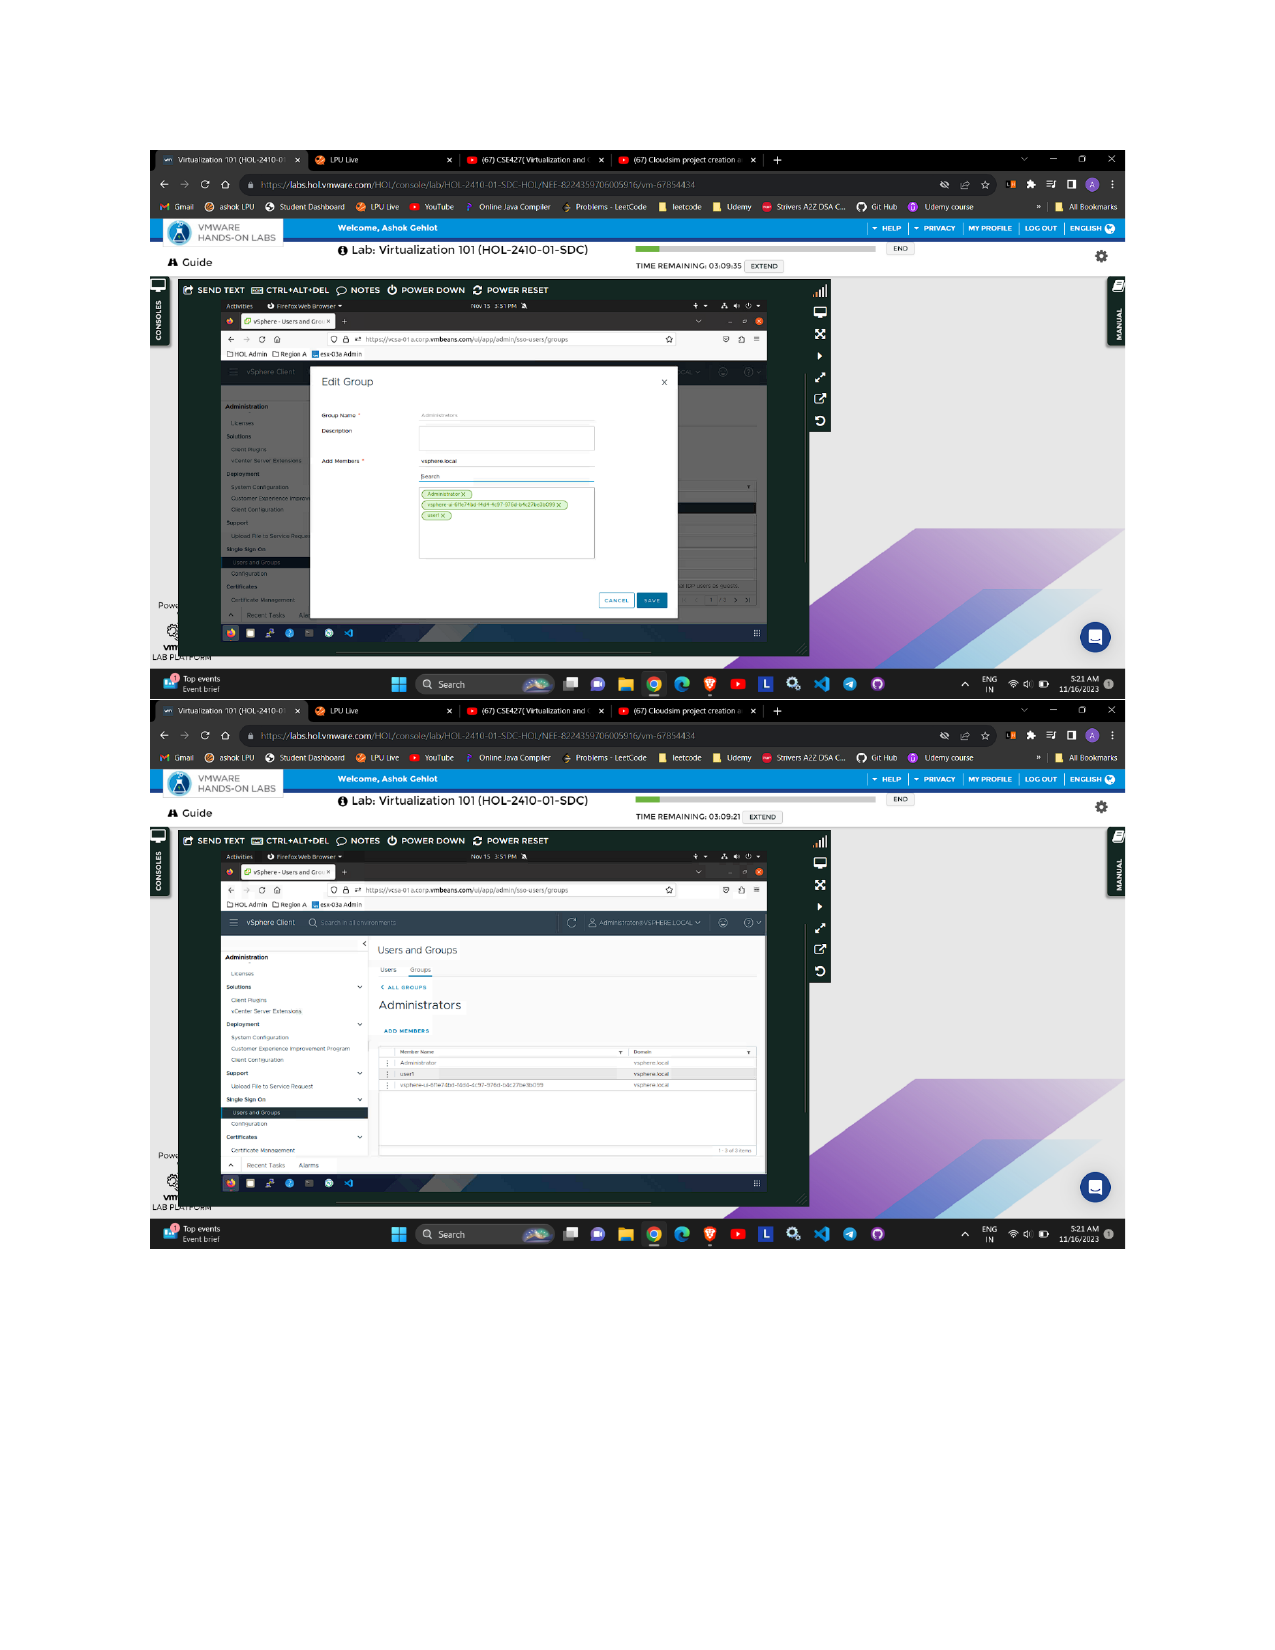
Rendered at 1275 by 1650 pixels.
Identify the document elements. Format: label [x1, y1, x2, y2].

picture [938, 777, 952, 781]
picture [150, 700, 1125, 1249]
picture [1029, 226, 1039, 230]
picture [1071, 777, 1084, 781]
picture [1071, 226, 1084, 230]
picture [415, 776, 437, 781]
picture [1090, 226, 1101, 230]
picture [924, 777, 935, 781]
picture [982, 777, 1005, 781]
picture [339, 777, 360, 781]
picture [1105, 225, 1115, 234]
picture [1029, 777, 1039, 781]
picture [924, 226, 935, 230]
picture [339, 226, 360, 230]
picture [982, 226, 1005, 230]
picture [1105, 776, 1115, 784]
picture [383, 776, 394, 781]
picture [363, 778, 379, 782]
picture [150, 150, 1125, 699]
picture [938, 226, 952, 230]
picture [363, 227, 379, 231]
picture [415, 225, 437, 230]
picture [383, 225, 394, 230]
picture [1090, 777, 1101, 781]
picture [1042, 226, 1057, 230]
picture [1042, 777, 1057, 781]
